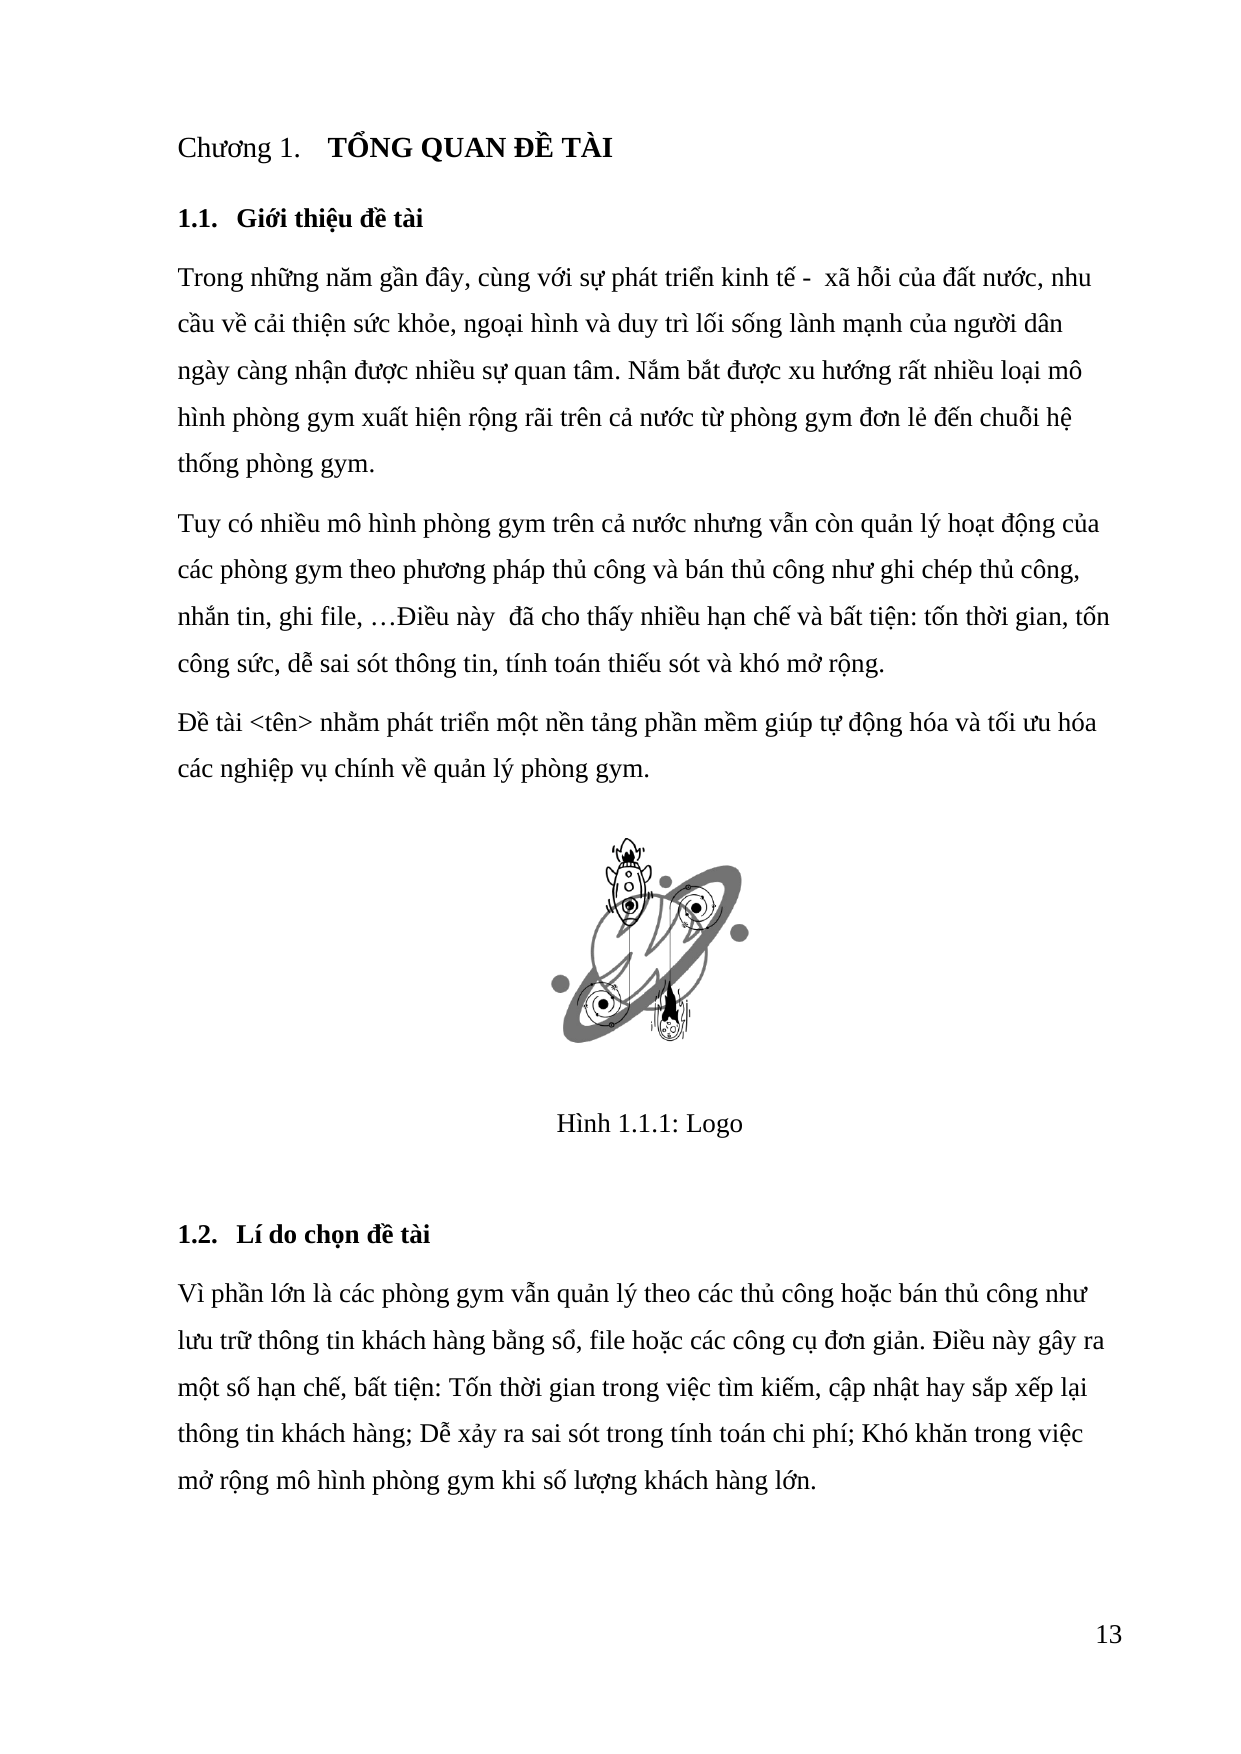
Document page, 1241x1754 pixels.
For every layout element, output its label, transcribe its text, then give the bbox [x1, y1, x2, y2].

picture [516, 811, 784, 1079]
subtitle Giới thiệu đề tài [177, 202, 1122, 233]
text Tuy có nhiều mô hình phòng gym trên cả nước nhưng vẫn còn quản lý hoạt động của các phòng gym theo phương pháp thủ công và bán thủ công như ghi chép thủ công, nhắn tin, ghi file, …Điều này đã cho thấy nhiều hạn chế và bất tiện: tốn thời gian, tốn công sức, dễ sai sót thông tin, tính toán thiếu sót và khó mở rộng. [177, 507, 1122, 678]
text Hình .1: Logo [177, 1107, 1122, 1138]
subtitle TỔNG QUAN ĐỀ TÀI [177, 131, 1122, 164]
text Vì phần lớn là các phòng gym vẫn quản lý theo các thủ công hoặc bán thủ công như lưu trữ thông tin khách hàng bằng sổ, file hoặc các công cụ đơn giản. Điều này gây ra một số hạn chế, bất tiện: Tốn thời gian trong việc tìm kiếm, cập nhật hay sắp xếp lại thông tin khách hàng; Dễ xảy ra sai sót trong tính toán chi phí; Khó khăn trong việc mở rộng mô hình phòng gym khi số lượng khách hàng lớn. [177, 1277, 1122, 1495]
text Trong những năm gần đây, cùng với sự phát triển kinh tế - xã hỗi của đất nước, nhu cầu về cải thiện sức khỏe, ngoại hình và duy trì lối sống lành mạnh của người dân ngày càng nhận được nhiều sự quan tâm. Nắm bắt được xu hướng rất nhiều loại mô hình phòng gym xuất hiện rộng rãi trên cả nước từ phòng gym đơn lẻ đến chuỗi hệ thống phòng gym. [177, 261, 1122, 479]
subtitle Lí do chọn đề tài [177, 1218, 1122, 1249]
text Đề tài <tên> nhằm phát triển một nền tảng phần mềm giúp tự động hóa và tối ưu hóa các nghiệp vụ chính về quản lý phòng gym. [177, 706, 1122, 784]
